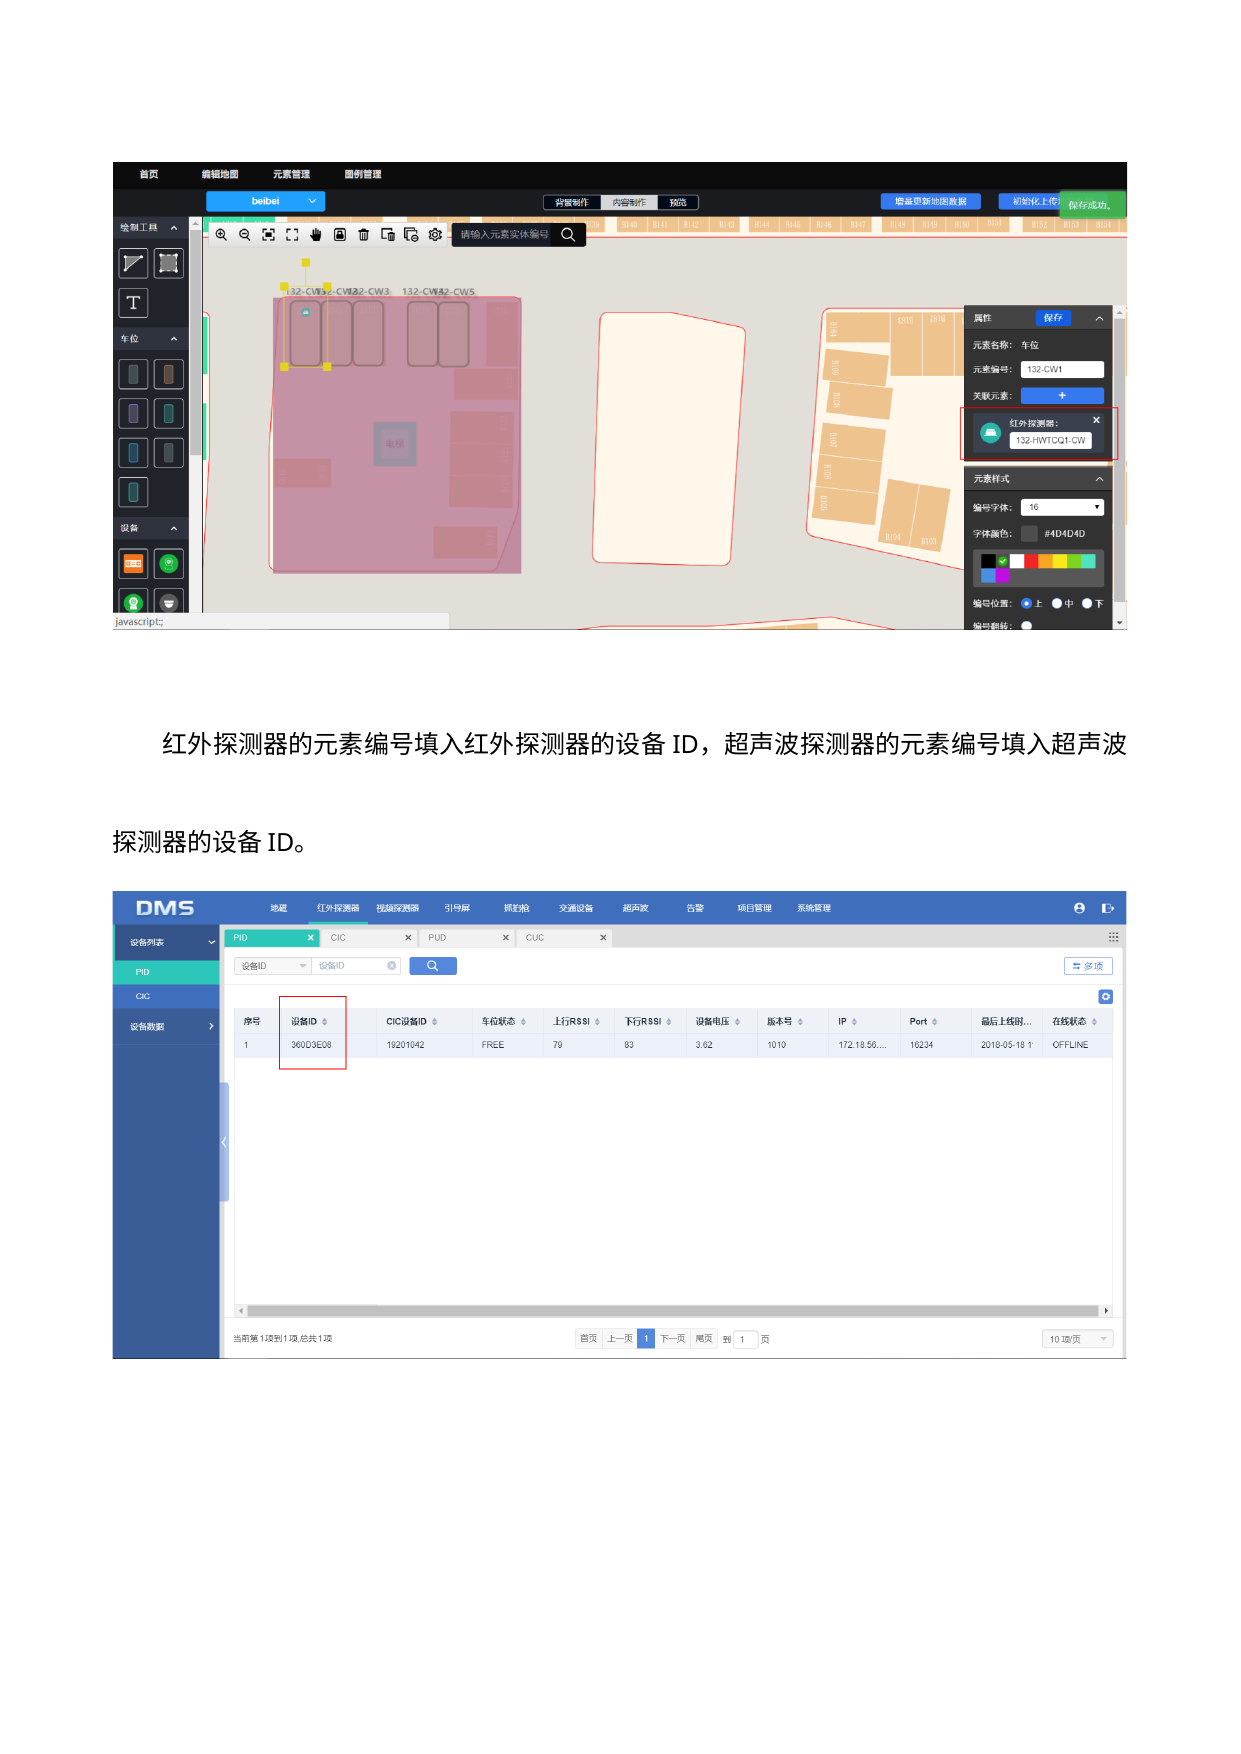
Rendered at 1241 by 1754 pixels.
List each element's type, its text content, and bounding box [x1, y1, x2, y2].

picture [113, 162, 1128, 630]
text 红外探测器的元素编号填入红外探测器的设备ID，超声波探测器的元素编号填入超声波探测器的设备ID。 [112, 711, 1128, 873]
picture [112, 891, 1127, 1359]
